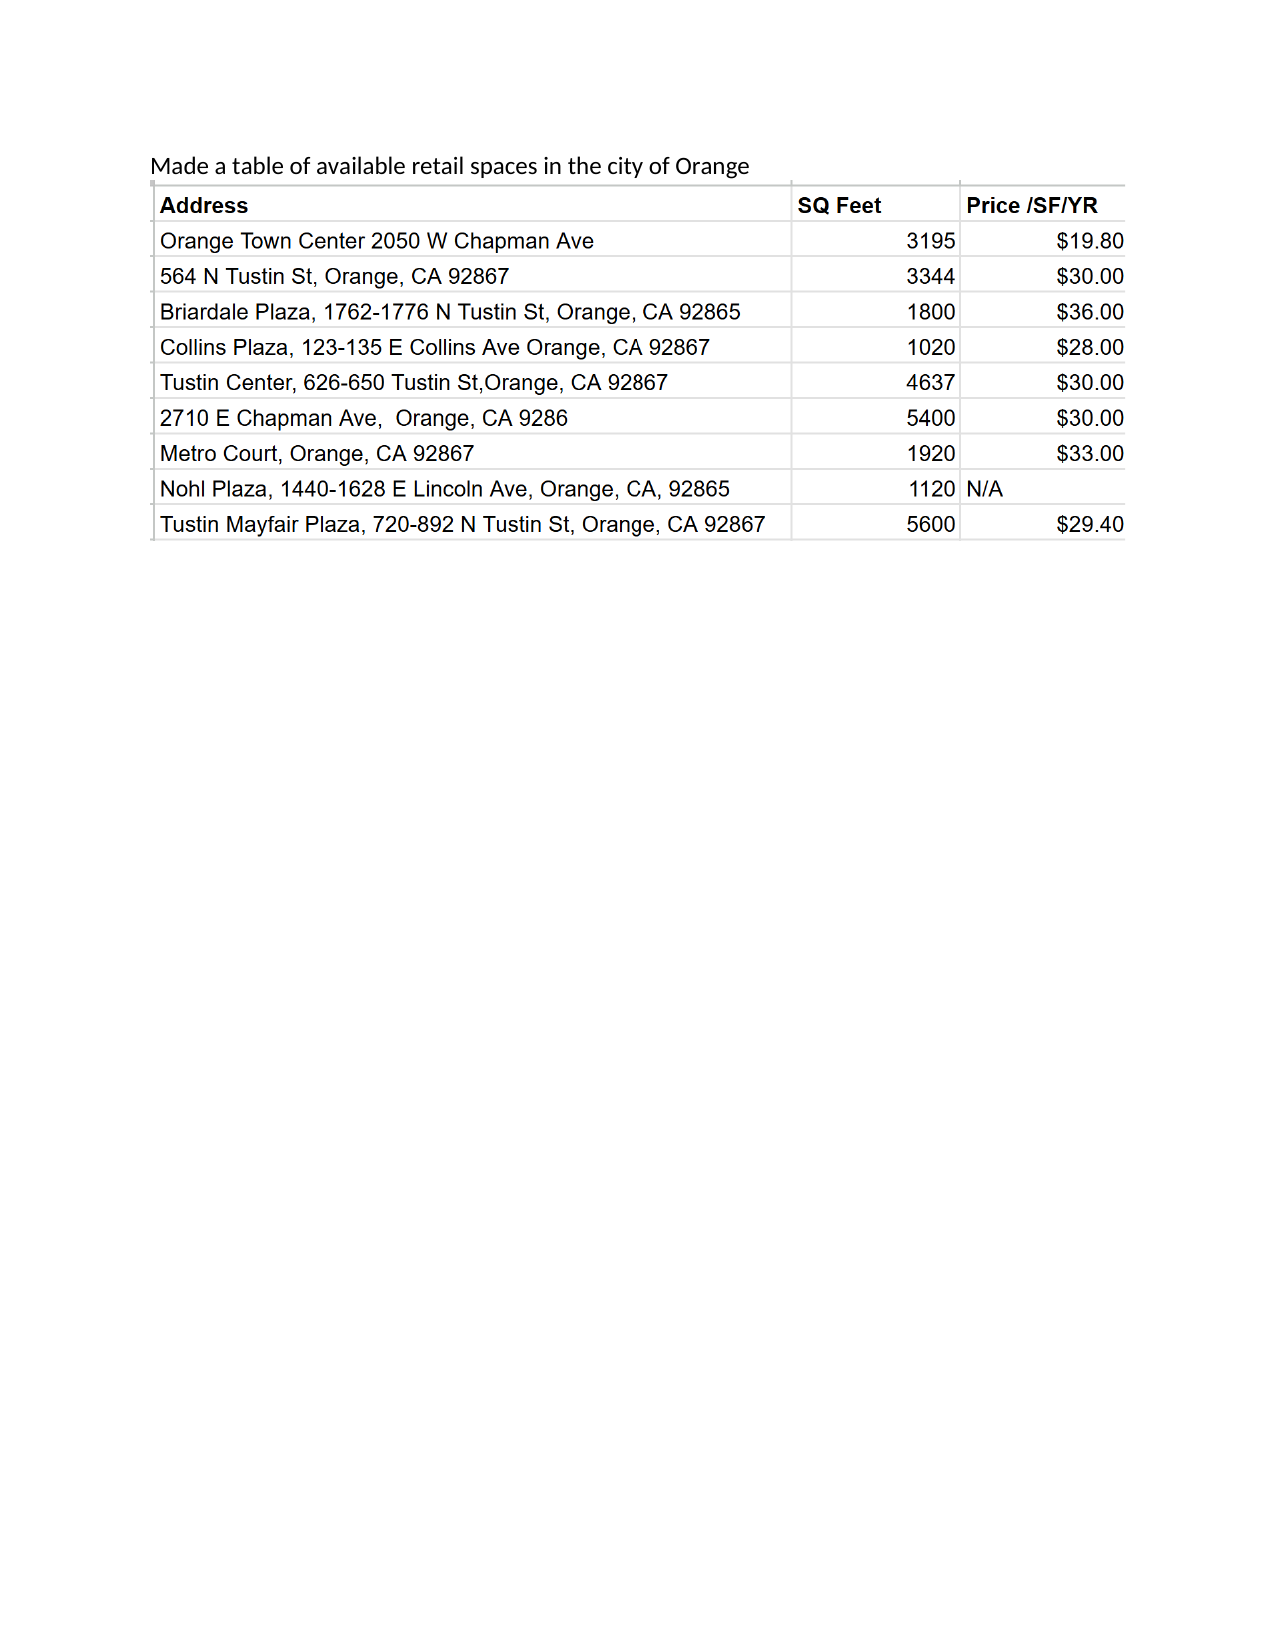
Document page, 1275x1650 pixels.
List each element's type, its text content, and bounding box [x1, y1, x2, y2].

text Made a Scatterplot of Average Snack PricesMade a table of available retail spaces in the city of Orange [150, 150, 1125, 180]
picture [150, 180, 1125, 541]
